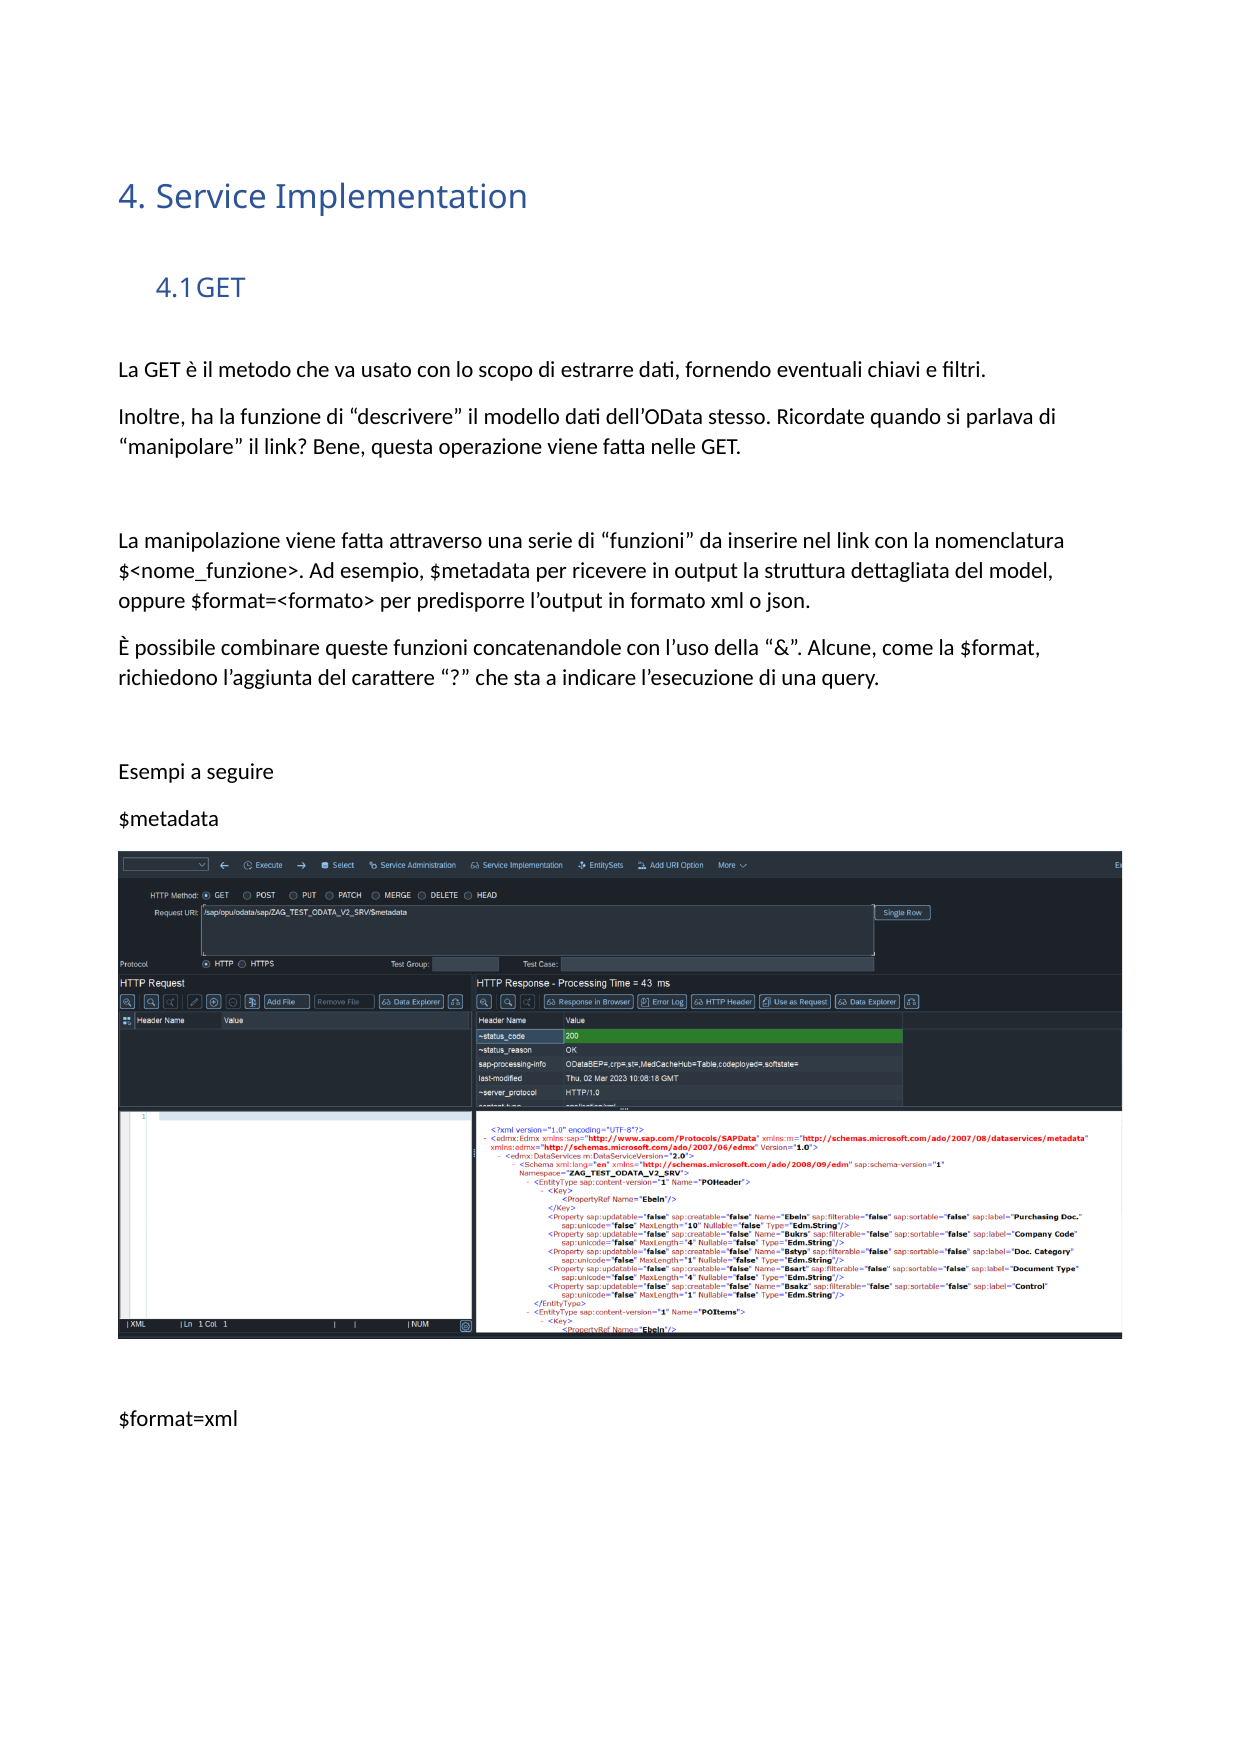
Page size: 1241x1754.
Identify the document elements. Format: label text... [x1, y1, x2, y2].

text Inoltre, ha la funzione di “descrivere” il modello dati dell’OData stesso. Ricordate quando si parlava di “manipolare” il link? Bene, questa operazione viene fatta nelle GET. [118, 402, 1122, 460]
picture [118, 851, 1123, 1339]
text Esempi a seguire [118, 757, 1122, 785]
text La GET è il metodo che va usato con lo scopo di estrarre dati, fornendo eventuali chiavi e filtri. [118, 355, 1122, 383]
text $metadata [118, 804, 1122, 832]
text È possibile combinare queste funzioni concatenandole con l’uso della “&”. Alcune, come la $format, richiedono l’aggiunta del carattere “?” che sta a indicare l’esecuzione di una query. [118, 633, 1122, 691]
subtitle Service Implementation [118, 173, 1122, 218]
text La manipolazione viene fatta attraverso una serie di “funzioni” da inserire nel link con la nomenclatura $<nome_funzione>. Ad esempio, $metadata per ricevere in output la struttura dettagliata del model, oppure $format=<formato> per predisporre l’output in formato xml o json. [118, 526, 1122, 614]
text $format=xml [118, 1404, 1122, 1432]
subtitle GET [156, 268, 1122, 305]
